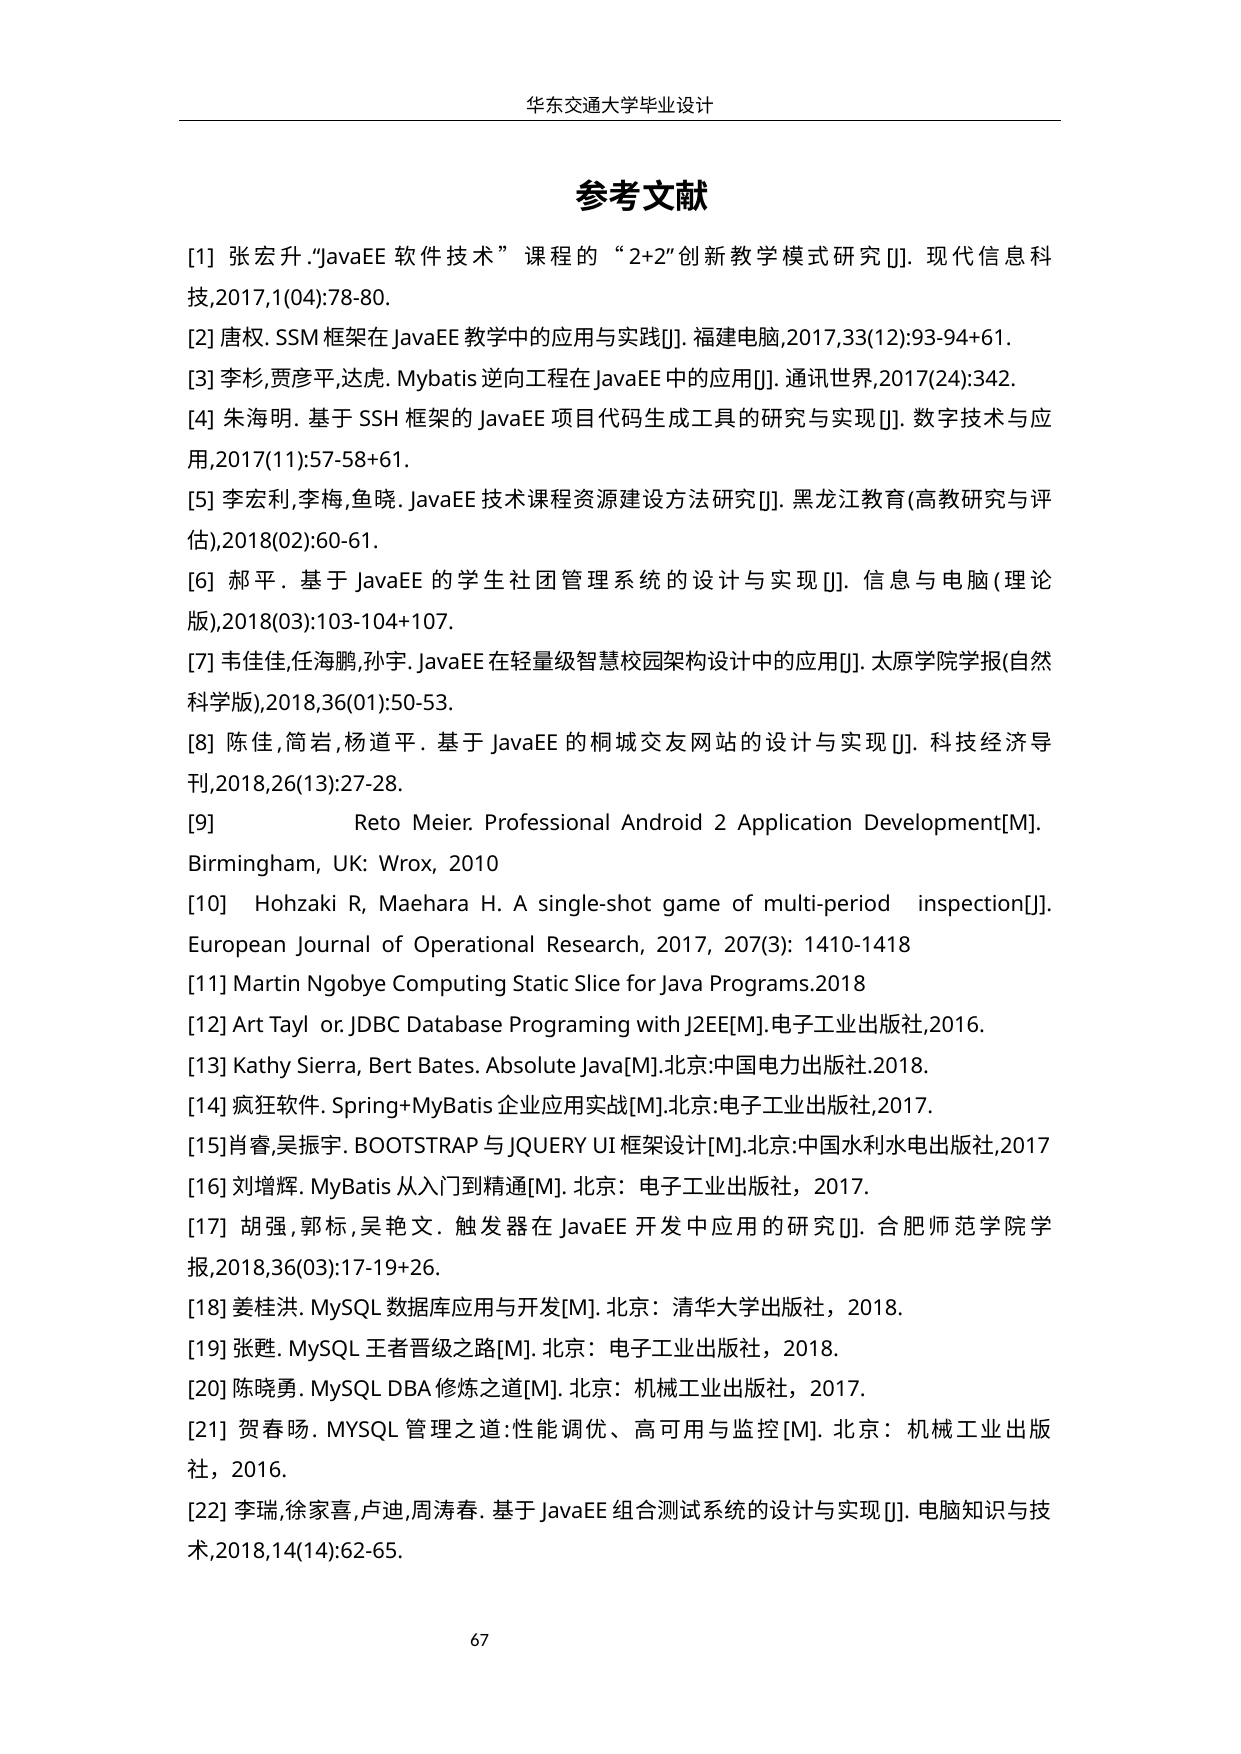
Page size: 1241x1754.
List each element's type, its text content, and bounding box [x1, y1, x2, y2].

text [16] 刘增辉. MyBatis从入门到精通[M]. 北京：电子工业出版社，2017. [187, 1169, 1053, 1201]
text [19] 张甦. MySQL 王者晋级之路[M]. 北京：电子工业出版社，2018. [187, 1331, 1053, 1363]
text [9] Reto Meier. Professional Android 2 Application Development[M]. Birmingham, UK: Wrox, 2010 [187, 806, 1053, 879]
text [13] Kathy Sierra, Bert Bates. Absolute Java[M].北京:中国电力出版社.2018. [187, 1047, 1053, 1080]
text [12] Art Tayl or. JDBC Database Programing with J2EE[M].电子工业出版社,2016. [187, 1007, 1053, 1039]
text [10] Hohzaki R, Maehara H. A single-shot game of multi-period inspection[J]. European Journal of Operational Research, 2017, 207(3): 1410-1418 [187, 887, 1053, 960]
list 参考文献 [187, 162, 1053, 227]
text [6] 郝平. 基于JavaEE的学生社团管理系统的设计与实现[J]. 信息与电脑(理论版),2018(03):103-104+107. [187, 563, 1053, 636]
text [8] 陈佳,简岩,杨道平. 基于JavaEE的桐城交友网站的设计与实现[J]. 科技经济导刊,2018,26(13):27-28. [187, 725, 1053, 798]
text [1] 张宏升.“JavaEE软件技术”课程的“2+2”创新教学模式研究[J]. 现代信息科技,2017,1(04):78-80. [187, 239, 1053, 312]
text [20] 陈晓勇. MySQL DBA修炼之道[M]. 北京：机械工业出版社，2017. [187, 1371, 1053, 1403]
text [14] 疯狂软件. Spring+MyBatis企业应用实战[M].北京:电子工业出版社,2017. [187, 1088, 1053, 1120]
text [22] 李瑞,徐家喜,卢迪,周涛春. 基于JavaEE组合测试系统的设计与实现[J]. 电脑知识与技术,2018,14(14):62-65. [187, 1492, 1053, 1566]
text [11] Martin Ngobye Computing Static Slice for Java Programs.2018 [187, 967, 1053, 999]
text [3] 李杉,贾彦平,达虎. Mybatis逆向工程在JavaEE中的应用[J]. 通讯世界,2017(24):342. [187, 360, 1053, 393]
text [17] 胡强,郭标,吴艳文. 触发器在JavaEE开发中应用的研究[J]. 合肥师范学院学报,2018,36(03):17-19+26. [187, 1209, 1053, 1282]
text [5] 李宏利,李梅,鱼晓. JavaEE技术课程资源建设方法研究[J]. 黑龙江教育(高教研究与评估),2018(02):60-61. [187, 482, 1053, 555]
text [15]肖睿,吴振宇. BOOTSTRAP与JQUERY UI框架设计[M].北京:中国水利水电出版社,2017 [187, 1128, 1053, 1161]
text [4] 朱海明. 基于SSH框架的JavaEE项目代码生成工具的研究与实现[J]. 数字技术与应用,2017(11):57-58+61. [187, 401, 1053, 474]
text [2] 唐权. SSM框架在JavaEE教学中的应用与实践[J]. 福建电脑,2017,33(12):93-94+61. [187, 320, 1053, 352]
text [7] 韦佳佳,任海鹏,孙宇. JavaEE在轻量级智慧校园架构设计中的应用[J]. 太原学院学报(自然科学版),2018,36(01):50-53. [187, 644, 1053, 717]
text [21] 贺春旸. MYSQL管理之道:性能调优、高可用与监控[M]. 北京：机械工业出版社，2016. [187, 1411, 1053, 1484]
text [18] 姜桂洪. MySQL数据库应用与开发[M]. 北京：清华大学出版社，2018. [187, 1290, 1053, 1323]
